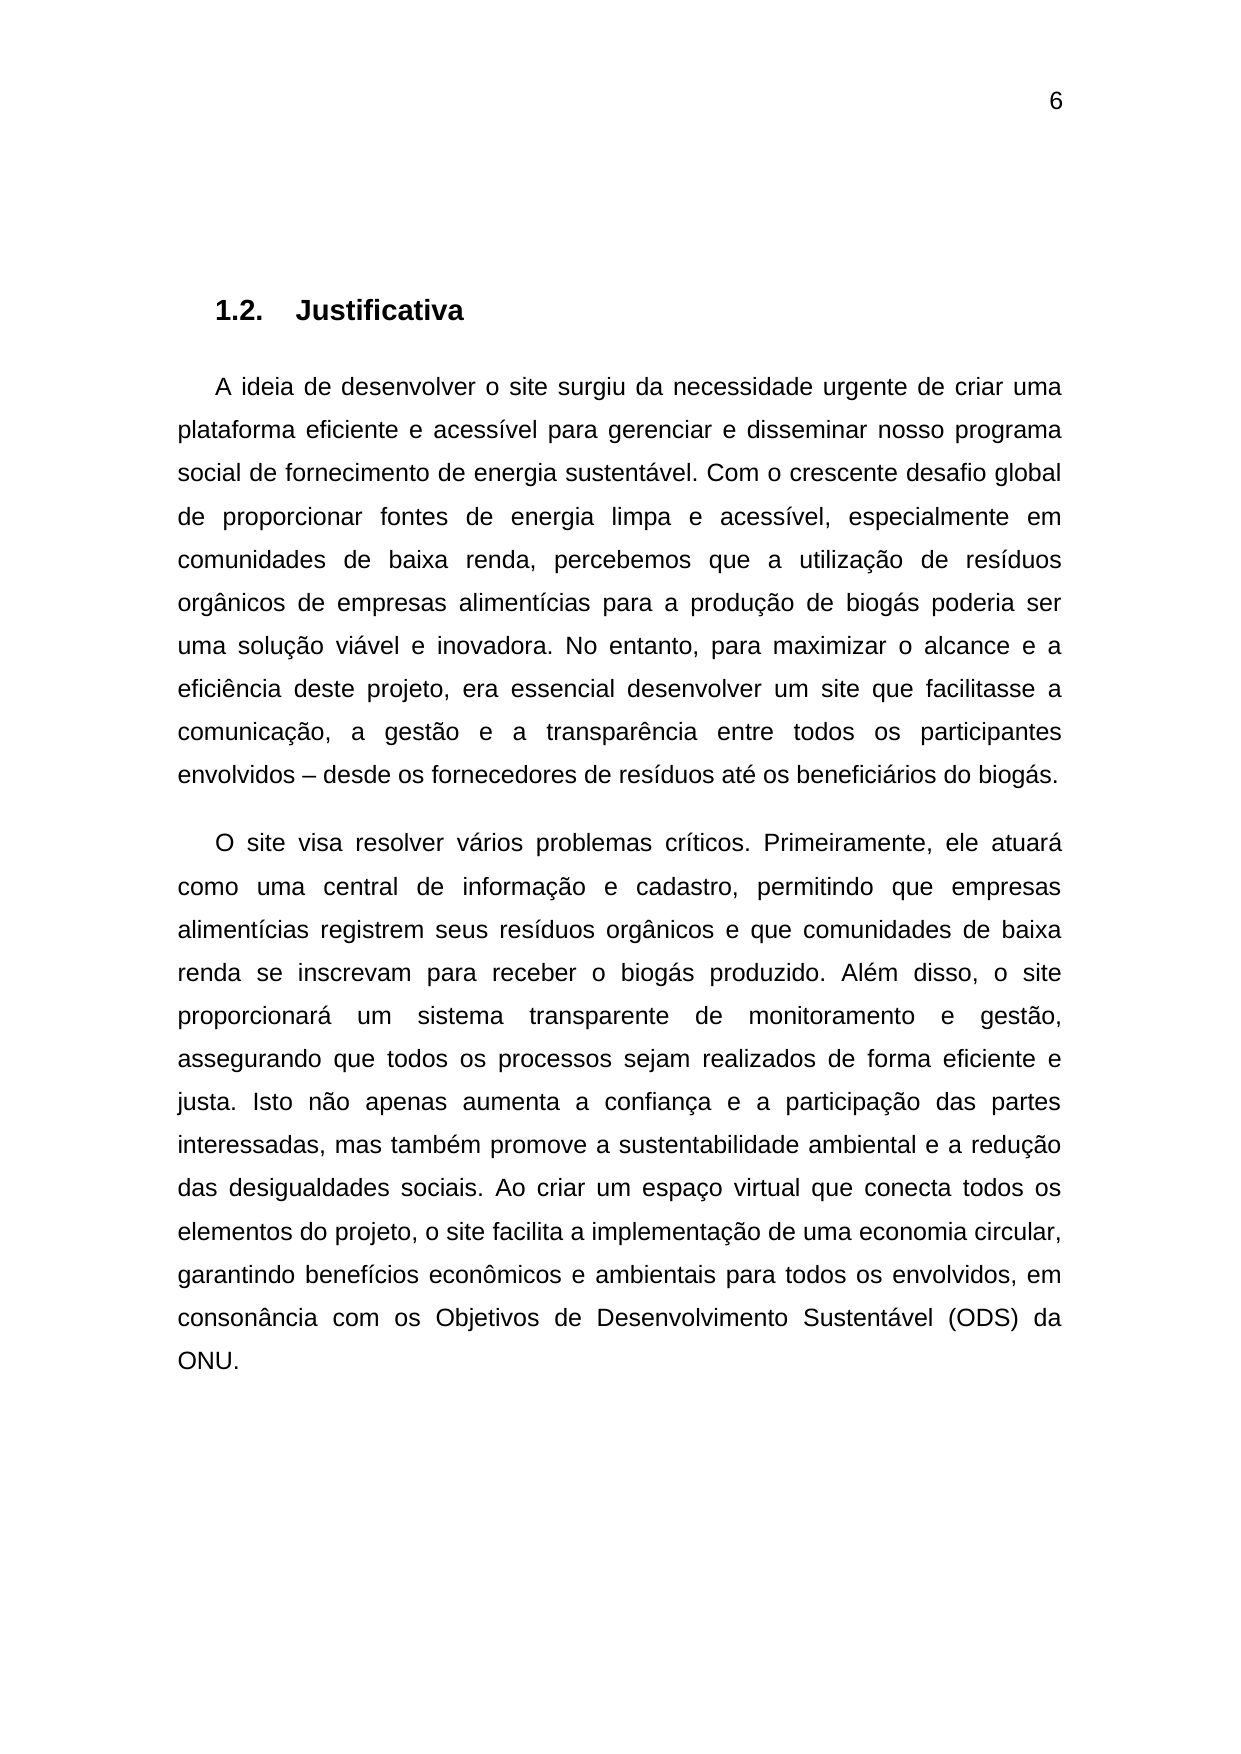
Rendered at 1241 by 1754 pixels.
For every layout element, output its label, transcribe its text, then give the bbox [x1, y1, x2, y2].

text O site visa resolver vários problemas críticos. Primeiramente, ele atuará como uma central de informação e cadastro, permitindo que empresas alimentícias registrem seus resíduos orgânicos e que comunidades de baixa renda se inscrevam para receber o biogás produzido. Além disso, o site proporcionará um sistema transparente de monitoramento e gestão, assegurando que todos os processos sejam realizados de forma eficiente e justa. Isto não apenas aumenta a confiança e a participação das partes interessadas, mas também promove a sustentabilidade ambiental e a redução das desigualdades sociais. Ao criar um espaço virtual que conecta todos os elementos do projeto, o site facilita a implementação de uma economia circular, garantindo benefícios econômicos e ambientais para todos os envolvidos, em consonância com os Objetivos de Desenvolvimento Sustentável (ODS) da ONU. [177, 828, 1063, 1374]
subtitle Justificativa [215, 293, 1063, 326]
text A ideia de desenvolver o site surgiu da necessidade urgente de criar uma plataforma eficiente e acessível para gerenciar e disseminar nosso programa social de fornecimento de energia sustentável. Com o crescente desafio global de proporcionar fontes de energia limpa e acessível, especialmente em comunidades de baixa renda, percebemos que a utilização de resíduos orgânicos de empresas alimentícias para a produção de biogás poderia ser uma solução viável e inovadora. No entanto, para maximizar o alcance e a eficiência deste projeto, era essencial desenvolver um site que facilitasse a comunicação, a gestão e a transparência entre todos os participantes envolvidos – desde os fornecedores de resíduos até os beneficiários do biogás. [177, 372, 1063, 789]
